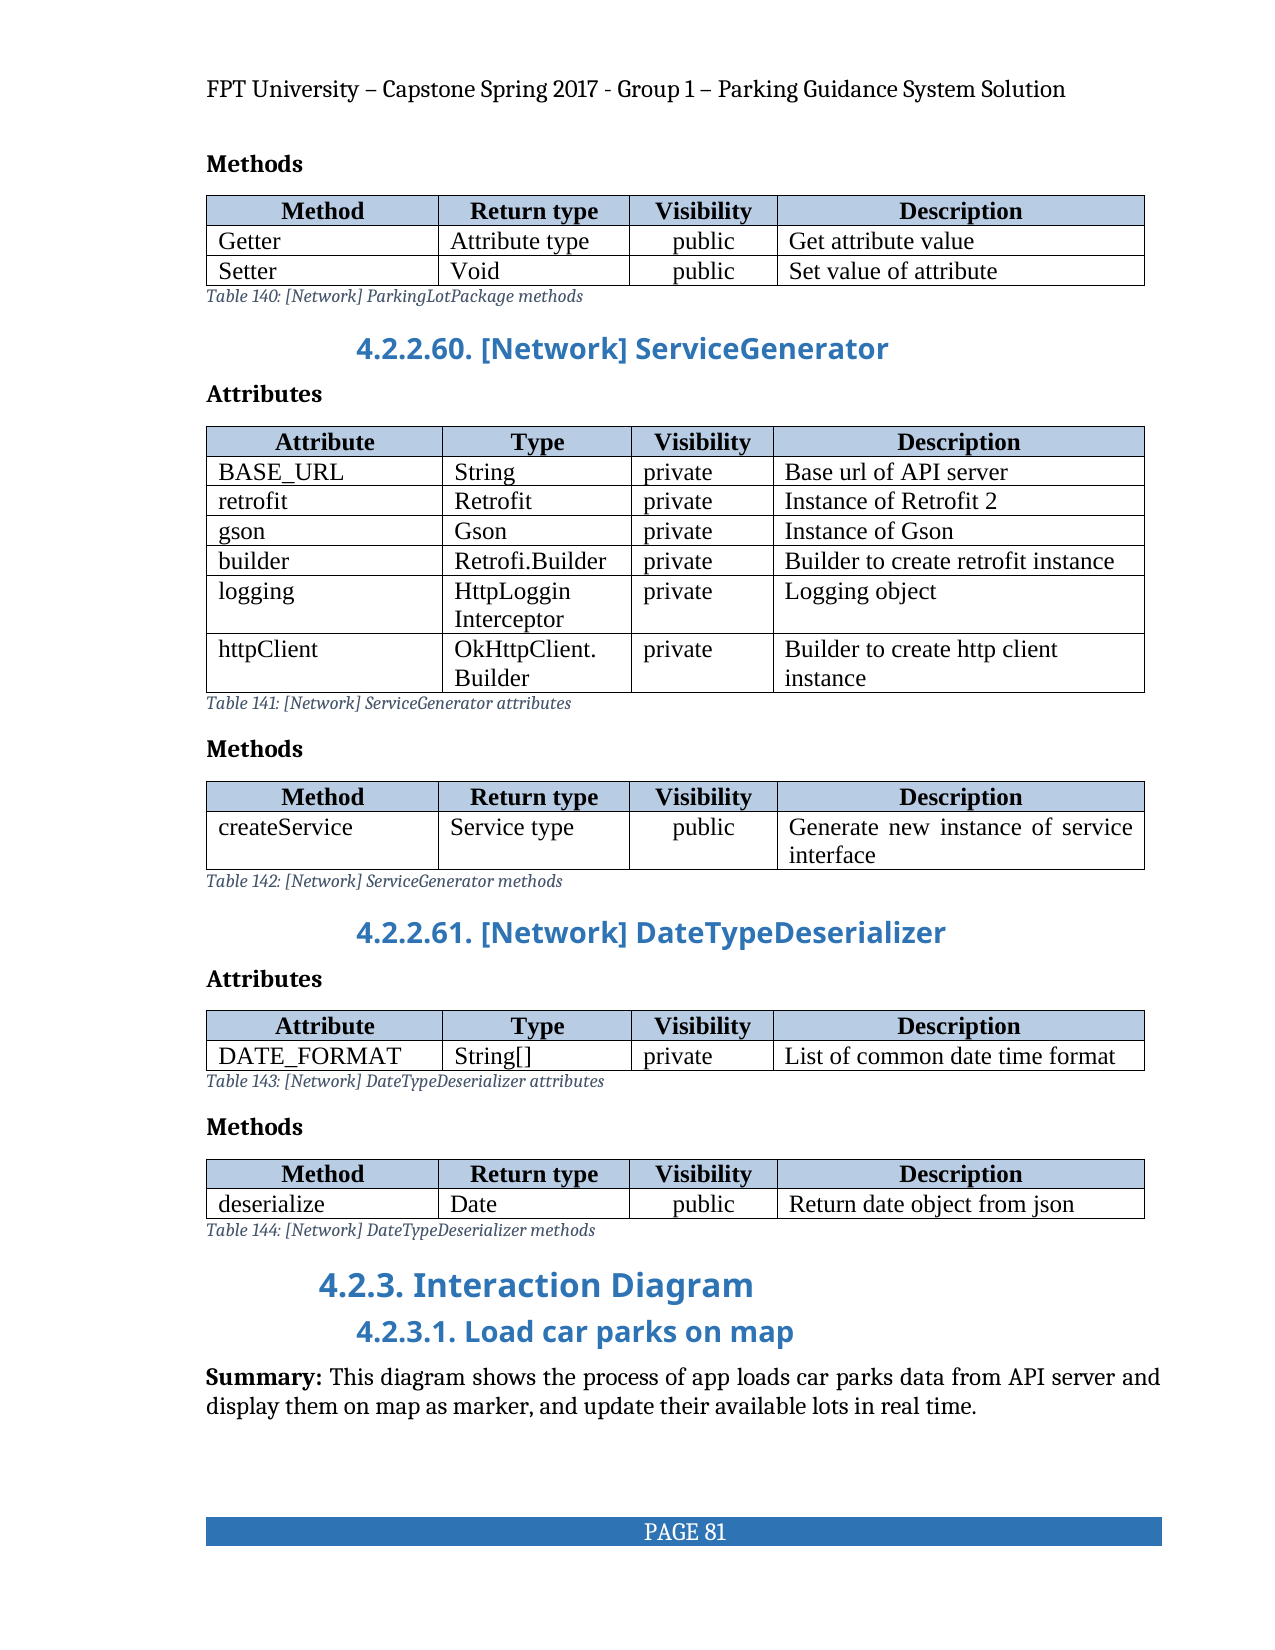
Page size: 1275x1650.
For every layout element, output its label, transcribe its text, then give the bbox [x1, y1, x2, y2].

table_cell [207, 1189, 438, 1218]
text Methods [206, 1113, 1162, 1142]
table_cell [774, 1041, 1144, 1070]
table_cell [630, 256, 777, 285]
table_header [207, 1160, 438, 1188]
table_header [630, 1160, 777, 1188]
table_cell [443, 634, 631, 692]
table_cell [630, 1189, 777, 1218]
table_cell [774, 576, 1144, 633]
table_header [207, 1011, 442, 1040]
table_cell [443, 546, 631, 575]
subtitle [Network] ServiceGenerator [206, 328, 1162, 368]
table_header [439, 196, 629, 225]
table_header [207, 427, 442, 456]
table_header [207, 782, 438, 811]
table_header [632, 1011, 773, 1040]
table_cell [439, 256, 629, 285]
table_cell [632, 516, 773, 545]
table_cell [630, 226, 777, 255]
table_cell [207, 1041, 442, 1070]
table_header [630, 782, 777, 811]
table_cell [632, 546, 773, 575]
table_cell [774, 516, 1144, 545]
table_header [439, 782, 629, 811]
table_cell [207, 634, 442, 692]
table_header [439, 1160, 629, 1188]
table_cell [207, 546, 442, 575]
subtitle Interaction Diagram [206, 1262, 1162, 1307]
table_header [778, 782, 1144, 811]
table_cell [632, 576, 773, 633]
text Attributes [206, 965, 1162, 993]
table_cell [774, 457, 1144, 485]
subtitle [Network] DateTypeDeserializer [206, 912, 1162, 952]
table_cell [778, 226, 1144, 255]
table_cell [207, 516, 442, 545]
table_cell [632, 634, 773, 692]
text Summary: This diagram shows the process of app loads car parks data from API server and display them on map as marker, and update their available lots in real time. [206, 1363, 1162, 1421]
text Methods [206, 150, 1162, 179]
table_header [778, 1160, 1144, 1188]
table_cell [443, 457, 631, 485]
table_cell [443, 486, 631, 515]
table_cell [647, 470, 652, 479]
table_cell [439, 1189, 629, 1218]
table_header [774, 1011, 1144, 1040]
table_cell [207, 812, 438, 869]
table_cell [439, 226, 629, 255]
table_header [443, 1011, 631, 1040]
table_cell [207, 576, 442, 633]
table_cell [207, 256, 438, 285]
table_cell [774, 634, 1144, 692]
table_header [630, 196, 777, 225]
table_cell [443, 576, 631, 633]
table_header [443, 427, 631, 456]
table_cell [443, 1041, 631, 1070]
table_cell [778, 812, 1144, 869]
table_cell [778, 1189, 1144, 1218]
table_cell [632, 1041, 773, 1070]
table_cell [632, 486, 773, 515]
text Attributes [206, 380, 1162, 409]
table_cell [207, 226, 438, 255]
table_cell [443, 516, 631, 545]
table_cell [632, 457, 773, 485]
text Methods [206, 735, 1162, 764]
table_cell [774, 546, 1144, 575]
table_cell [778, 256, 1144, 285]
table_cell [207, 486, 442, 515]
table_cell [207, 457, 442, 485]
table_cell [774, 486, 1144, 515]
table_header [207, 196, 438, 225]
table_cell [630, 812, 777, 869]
subtitle Load car parks on map [206, 1311, 1162, 1351]
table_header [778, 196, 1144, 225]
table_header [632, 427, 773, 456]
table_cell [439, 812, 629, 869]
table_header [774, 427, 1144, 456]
